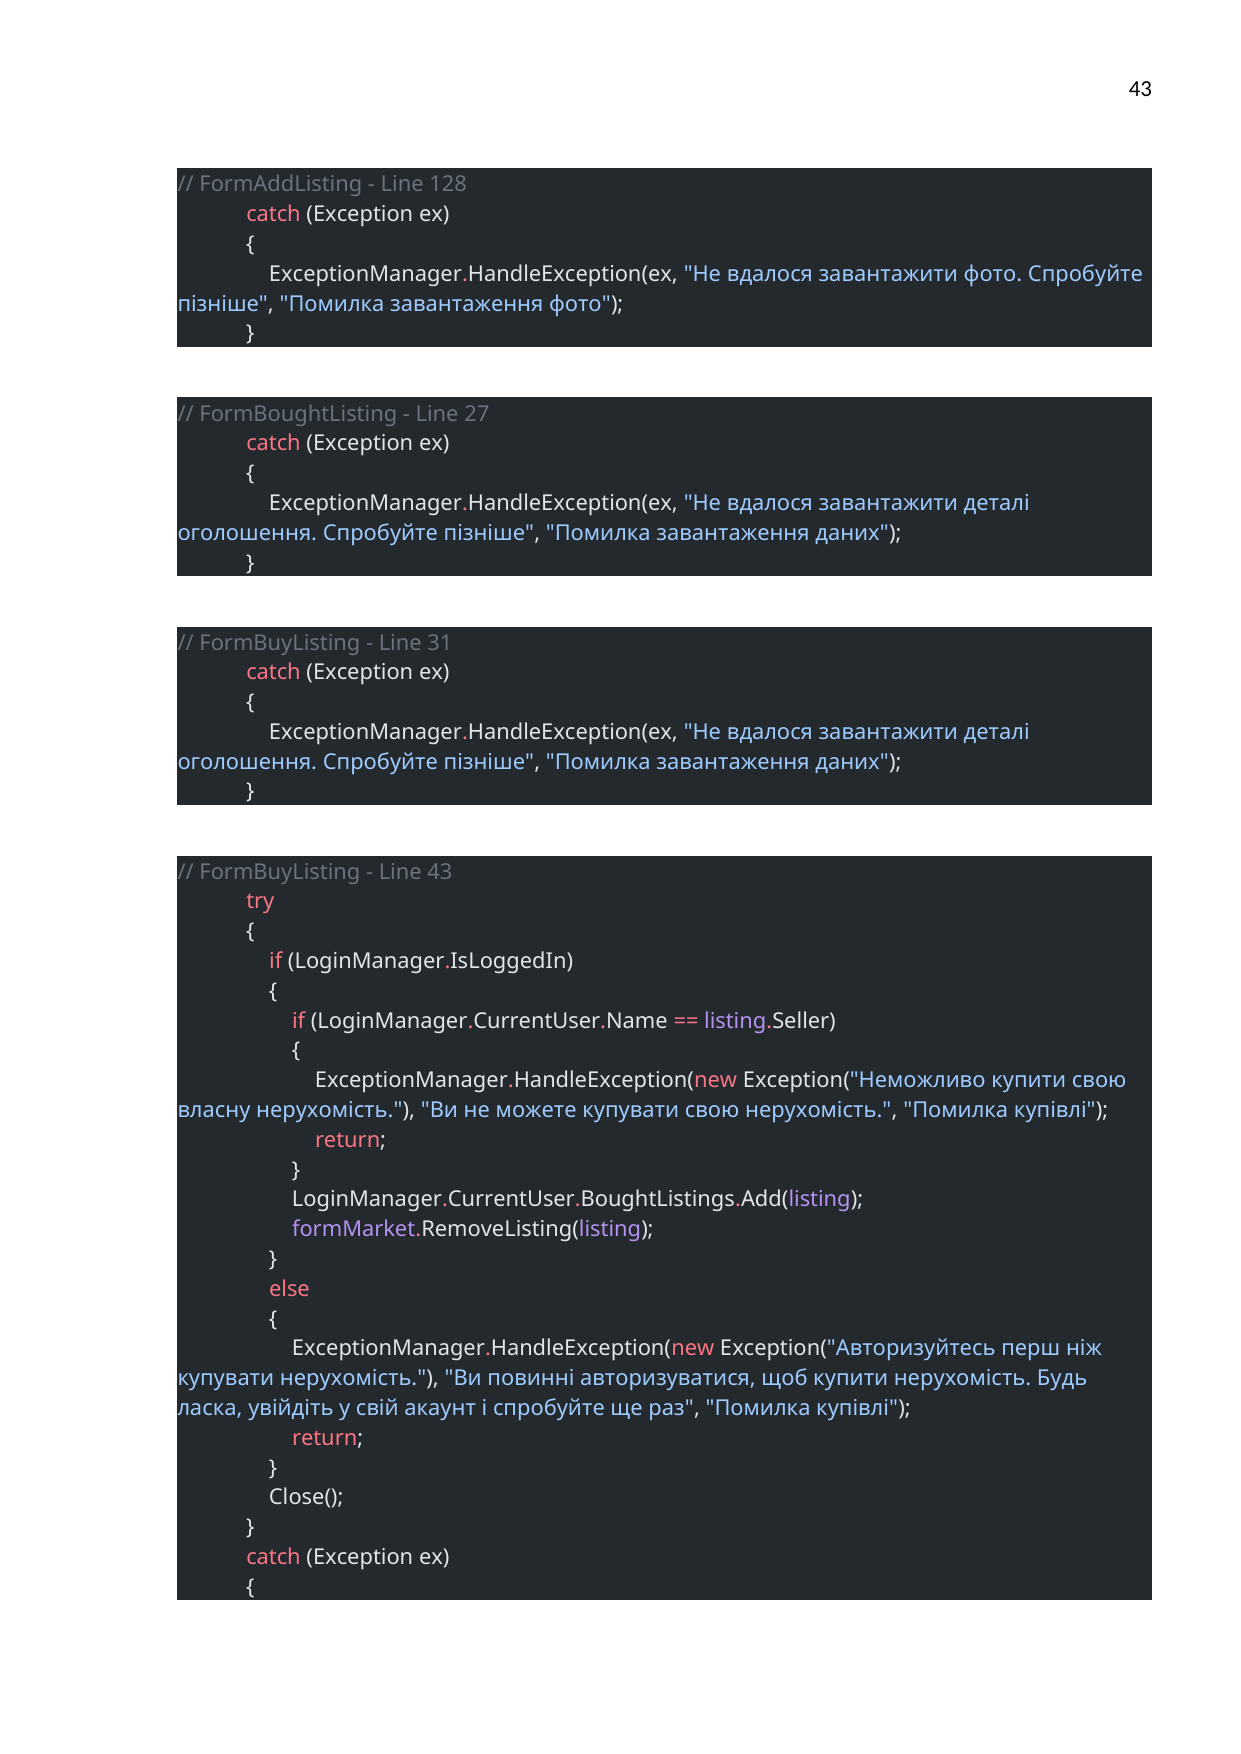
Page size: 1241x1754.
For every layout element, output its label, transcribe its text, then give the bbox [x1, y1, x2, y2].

text ExceptionManager.HandleException(ex, "Не вдалося завантажити деталі оголошення. Спробуйте пізніше", "Помилка завантаження даних"); [177, 487, 1152, 546]
text ExceptionManager.HandleException(ex, "Не вдалося завантажити фото. Спробуйте пізніше", "Помилка завантаження фото"); [177, 258, 1152, 317]
text return; [177, 1422, 1152, 1451]
text Close(); [177, 1481, 1152, 1511]
text // FormAddListing - Line 128 [177, 168, 1152, 198]
text // FormBuyListing - Line 43 [177, 856, 1152, 885]
text ExceptionManager.HandleException(ex, "Не вдалося завантажити деталі оголошення. Спробуйте пізніше", "Помилка завантаження даних"); [177, 716, 1152, 776]
text } [177, 317, 1152, 347]
text else [177, 1273, 1152, 1302]
text { [177, 1302, 1152, 1332]
text return; [177, 1124, 1152, 1153]
text catch (Exception ex) [177, 427, 1152, 457]
text { [177, 915, 1152, 945]
text { [177, 228, 1152, 258]
text { [177, 686, 1152, 716]
text ExceptionManager.HandleException(new Exception("Авторизуйтесь перш ніж купувати нерухомість."), "Ви повинні авторизуватися, щоб купити нерухомість. Будь ласка, увійдіть у свій акаунт і спробуйте ще раз", "Помилка купівлі"); [177, 1332, 1152, 1422]
text } [177, 1451, 1152, 1481]
text LoginManager.CurrentUser.BoughtListings.Add(listing); [177, 1183, 1152, 1213]
text catch (Exception ex) [177, 656, 1152, 686]
text } [177, 1153, 1152, 1183]
text formMarket.RemoveListing(listing); [177, 1213, 1152, 1243]
text } [177, 1511, 1152, 1541]
text // FormBoughtListing - Line 27 [177, 397, 1152, 427]
text } [177, 1243, 1152, 1273]
text { [177, 457, 1152, 487]
text { [177, 1034, 1152, 1064]
text { [177, 1571, 1152, 1600]
text catch (Exception ex) [177, 1541, 1152, 1571]
text ExceptionManager.HandleException(new Exception("Неможливо купити свою власну нерухомість."), "Ви не можете купувати свою нерухомість.", "Помилка купівлі"); [177, 1064, 1152, 1124]
text try [177, 885, 1152, 915]
text { [177, 975, 1152, 1004]
text // FormBuyListing - Line 31 [177, 627, 1152, 656]
text if (LoginManager.CurrentUser.Name == listing.Seller) [177, 1004, 1152, 1034]
text } [177, 546, 1152, 576]
text catch (Exception ex) [177, 198, 1152, 228]
text if (LoginManager.IsLoggedIn) [177, 945, 1152, 975]
text } [177, 776, 1152, 805]
